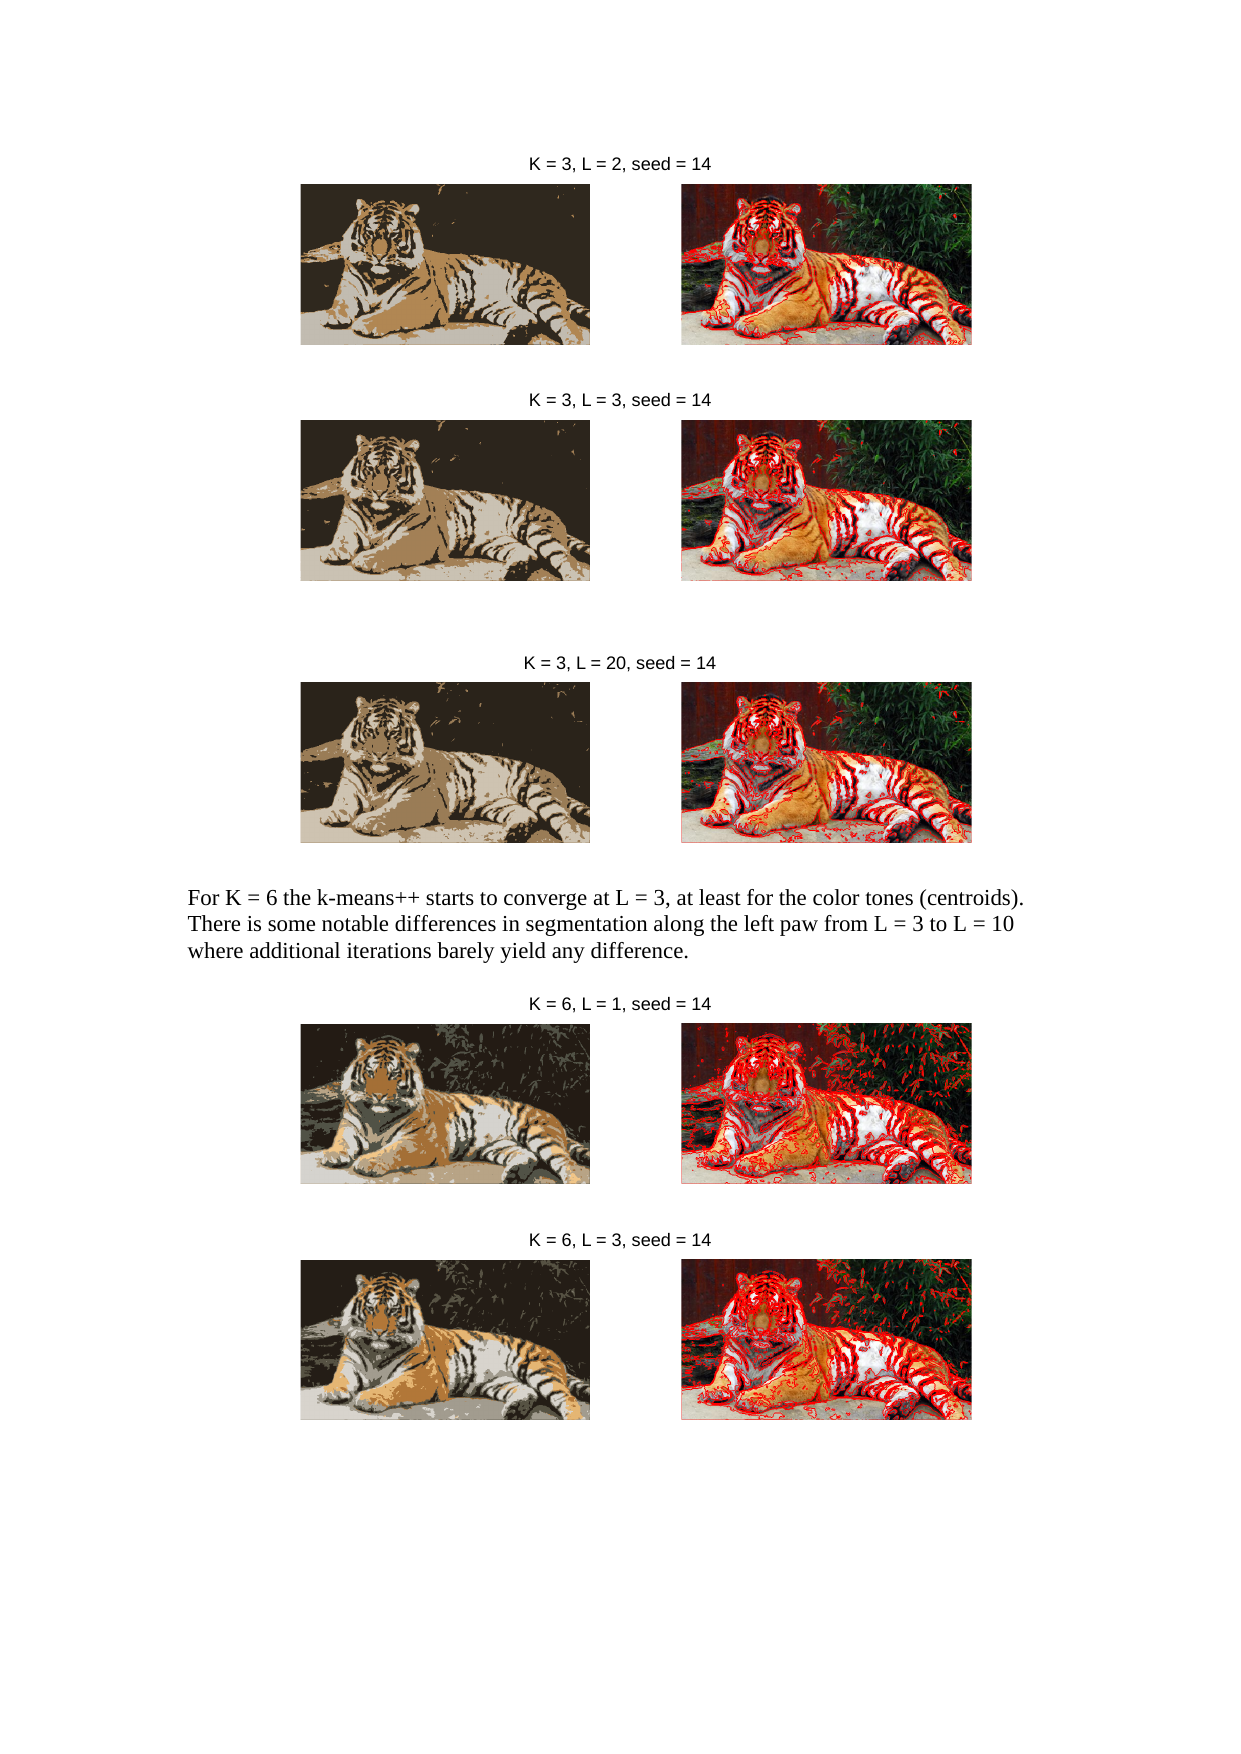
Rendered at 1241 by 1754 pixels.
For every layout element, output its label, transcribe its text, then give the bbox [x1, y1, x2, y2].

text For K = 6 the k-means++ starts to converge at L = 3, at least for the color tones (centroids). There is some notable differences in segmentation along the left paw from L = 3 to L = 10 where additional iterations barely yield any difference. [187, 884, 1053, 963]
